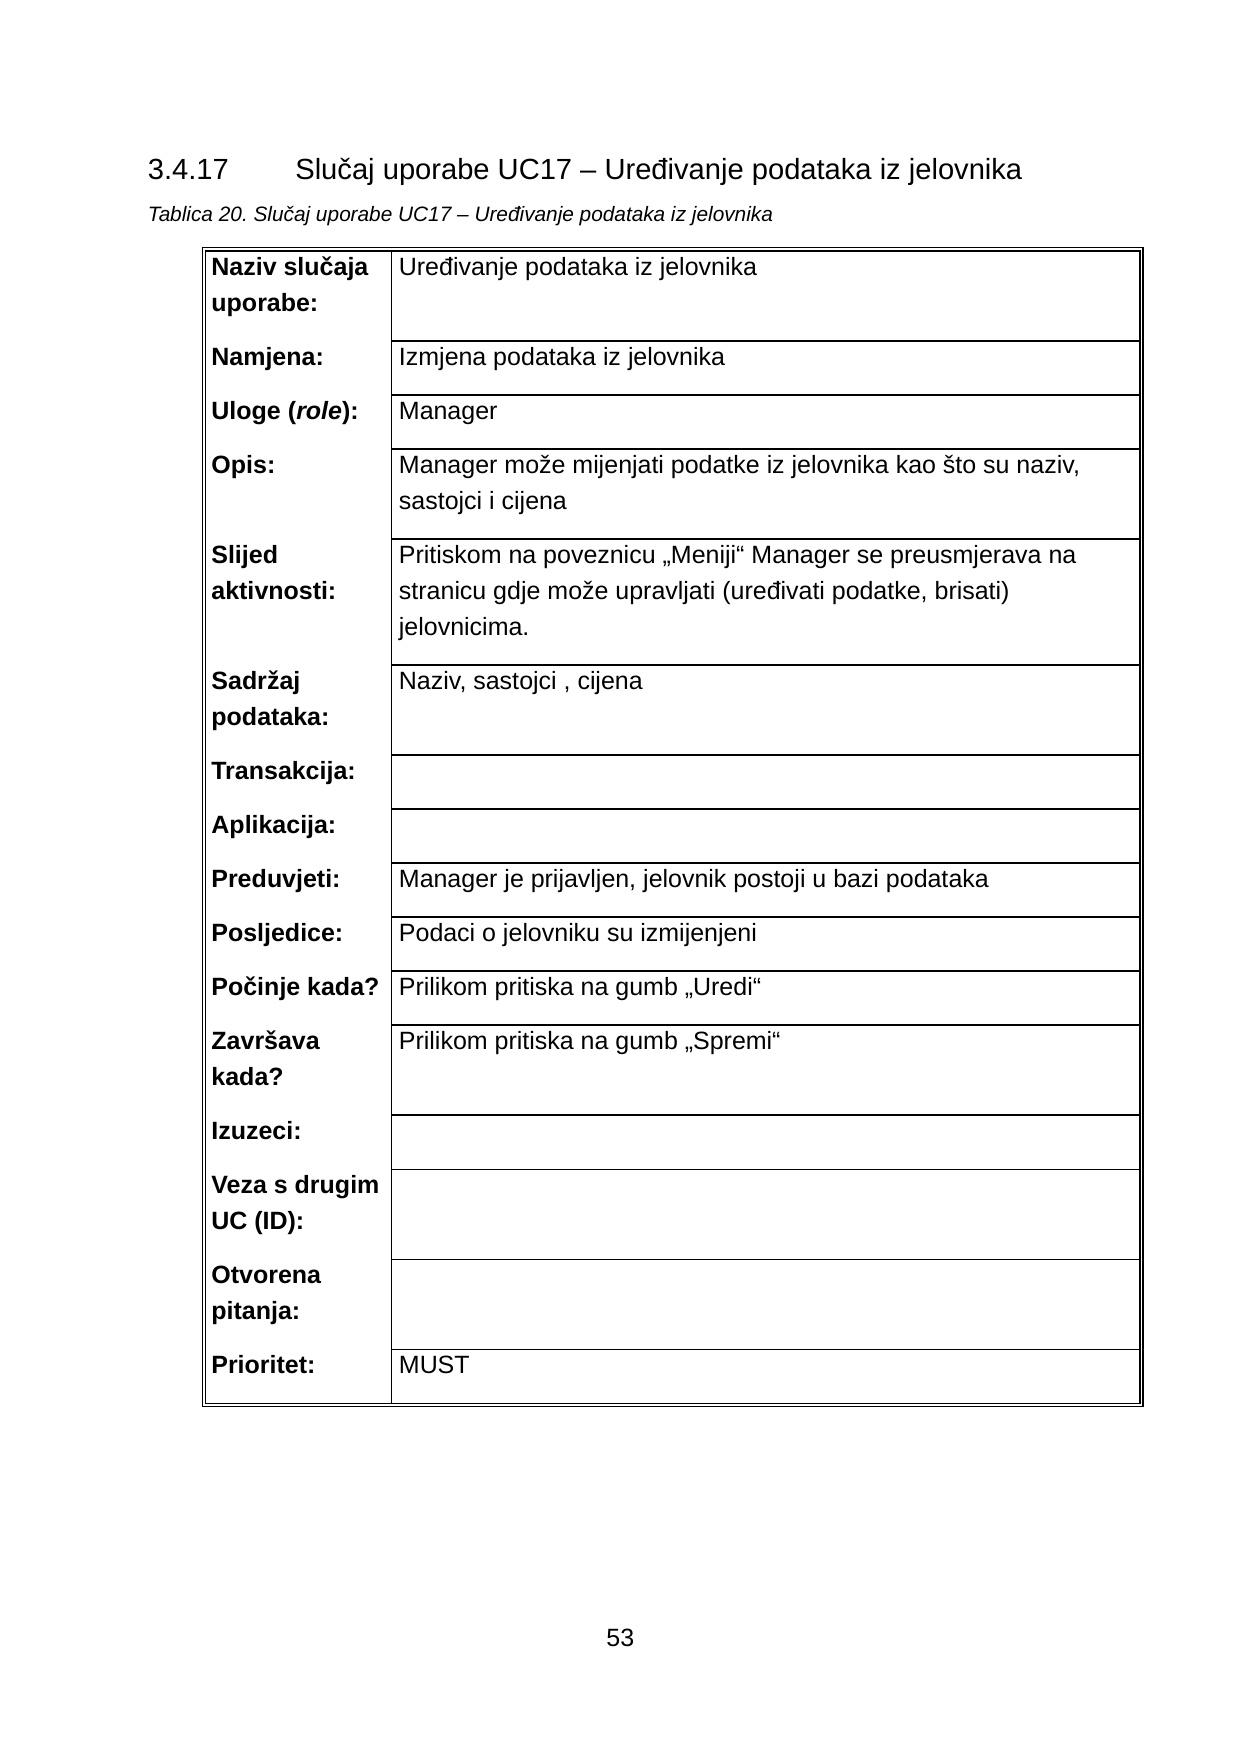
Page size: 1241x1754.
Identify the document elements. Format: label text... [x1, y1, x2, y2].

table_header Naziv slučaja uporabe: [206, 252, 391, 340]
table_cell Manager može mijenjati podatke iz jelovnika kao što su naziv, sastojci i cijena [392, 450, 1139, 538]
text Tablica 20. Slučaj uporabe UC17 – Uređivanje podataka iz jelovnika [148, 202, 1093, 226]
subtitle Slučaj uporabe UC17 – Uređivanje podataka iz jelovnika [148, 152, 1093, 185]
table_cell Izmjena podataka iz jelovnika [392, 342, 1139, 394]
table_cell MUST [392, 1350, 1139, 1402]
table_cell Opis: [206, 448, 391, 538]
table_cell Izuzeci: [206, 1114, 391, 1168]
table_cell Transakcija: [206, 754, 391, 808]
table_cell Namjena: [206, 340, 391, 394]
table_cell Uloge (role): [206, 394, 391, 448]
table_cell Manager je prijavljen, jelovnik postoji u bazi podataka [392, 864, 1139, 916]
table_cell Prilikom pritiska na gumb „Uredi“ [392, 972, 1139, 1024]
table_cell Preduvjeti: [206, 862, 391, 916]
table_cell Prioritet: [206, 1349, 391, 1402]
table_cell Otvorena pitanja: [206, 1259, 391, 1348]
table_cell [392, 1116, 1139, 1168]
table_cell Aplikacija: [206, 808, 391, 862]
table_cell Manager [392, 396, 1139, 448]
table_cell Slijed aktivnosti: [206, 538, 391, 664]
table_cell Veza s drugim UC (ID): [206, 1169, 391, 1258]
table_cell Pritiskom na poveznicu „Meniji“ Manager se preusmjerava na stranicu gdje može upravljati (uređivati podatke, brisati) jelovnicima. [392, 540, 1139, 664]
table_cell Naziv, sastojci , cijena [392, 666, 1139, 754]
table_cell [392, 1260, 1139, 1348]
table_cell [392, 1170, 1139, 1258]
table_cell [392, 810, 1139, 862]
table_cell Podaci o jelovniku su izmijenjeni [392, 918, 1139, 970]
table_header Uređivanje podataka iz jelovnika [392, 252, 1139, 340]
table_cell Završava kada? [206, 1024, 391, 1114]
table_cell [392, 756, 1139, 808]
table_cell Sadržaj podataka: [206, 664, 391, 754]
table_cell Počinje kada? [206, 970, 391, 1024]
table_cell Prilikom pritiska na gumb „Spremi“ [392, 1026, 1139, 1114]
table_cell Posljedice: [206, 916, 391, 970]
